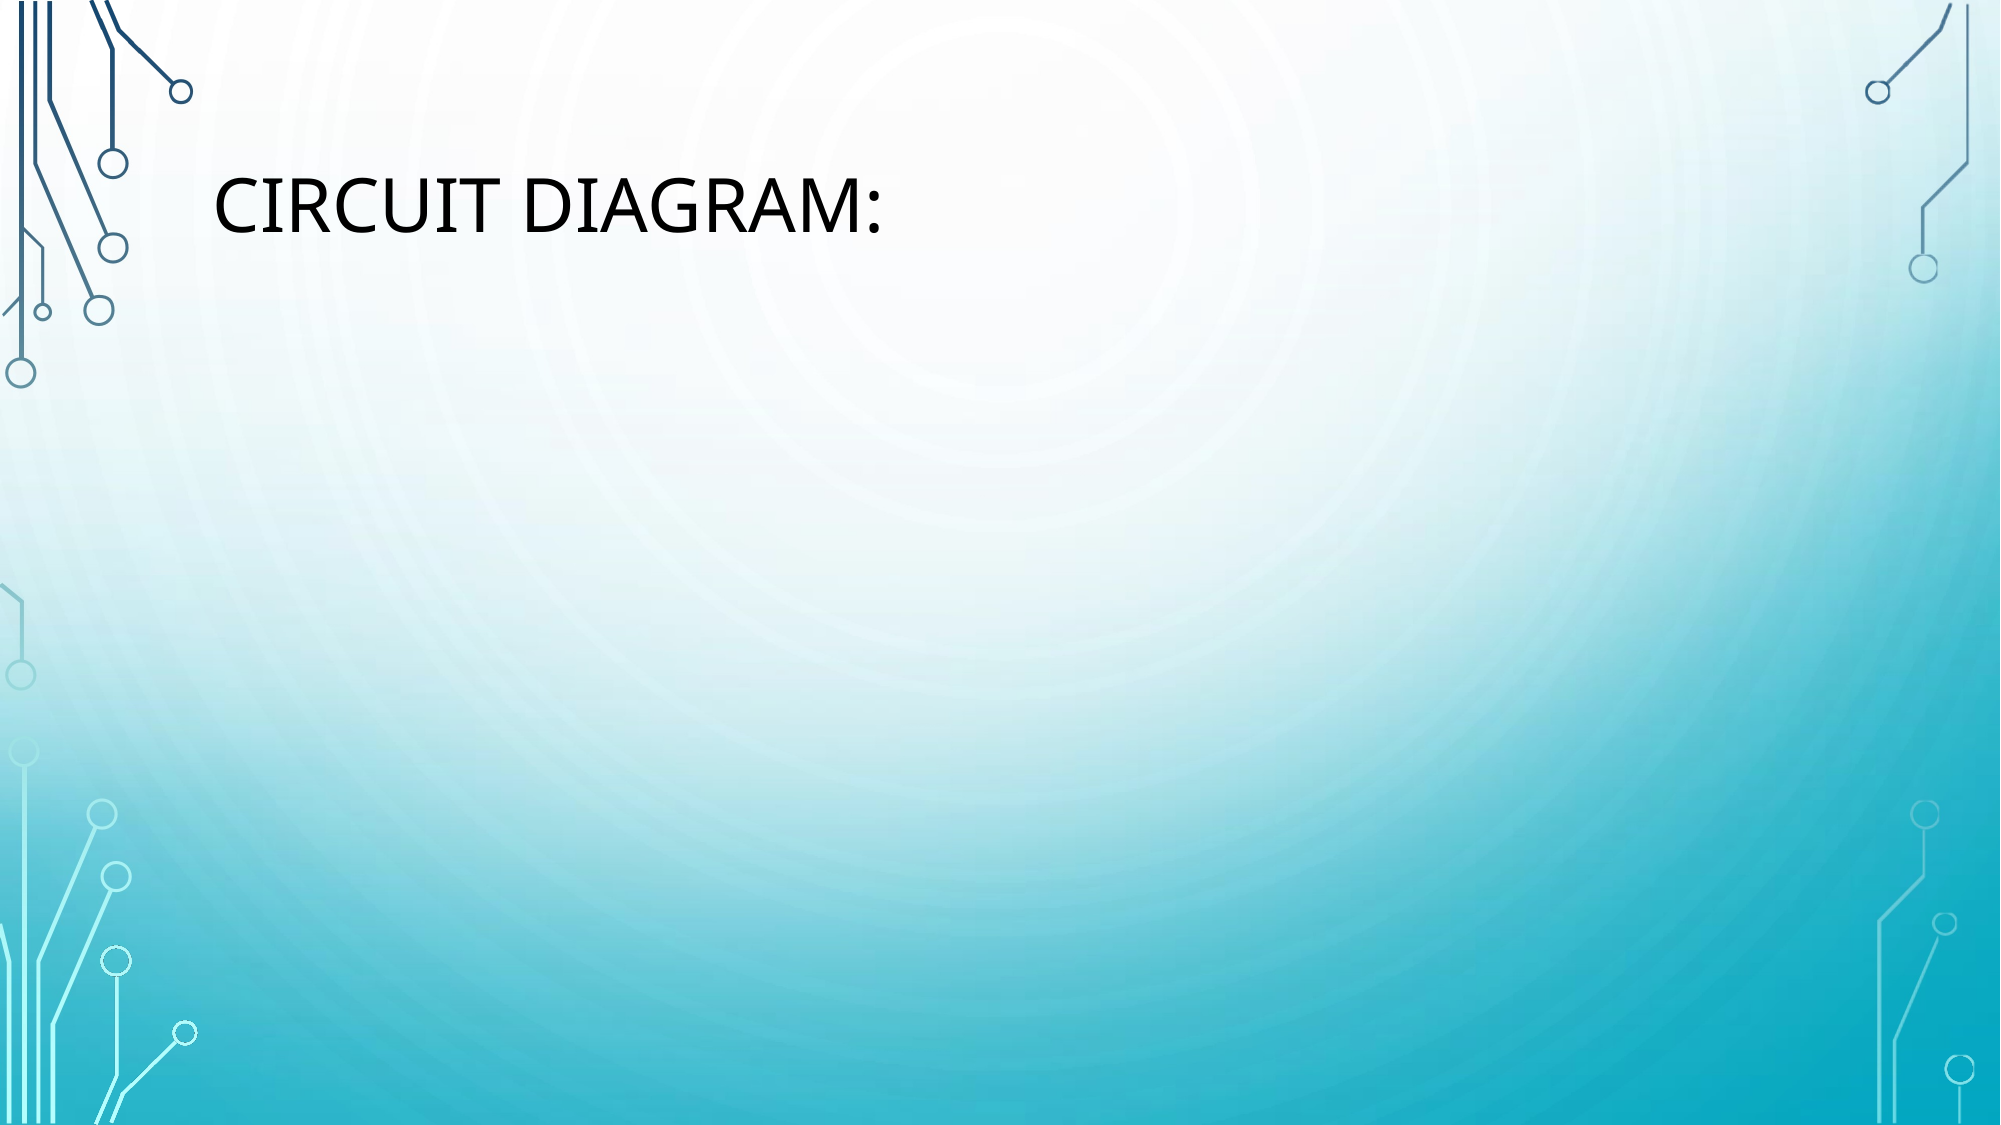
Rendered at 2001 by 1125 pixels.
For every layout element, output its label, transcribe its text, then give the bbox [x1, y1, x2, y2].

picture [0, 0, 2000, 1125]
text CIRCUIT DIAGRAM: [212, 152, 1749, 254]
